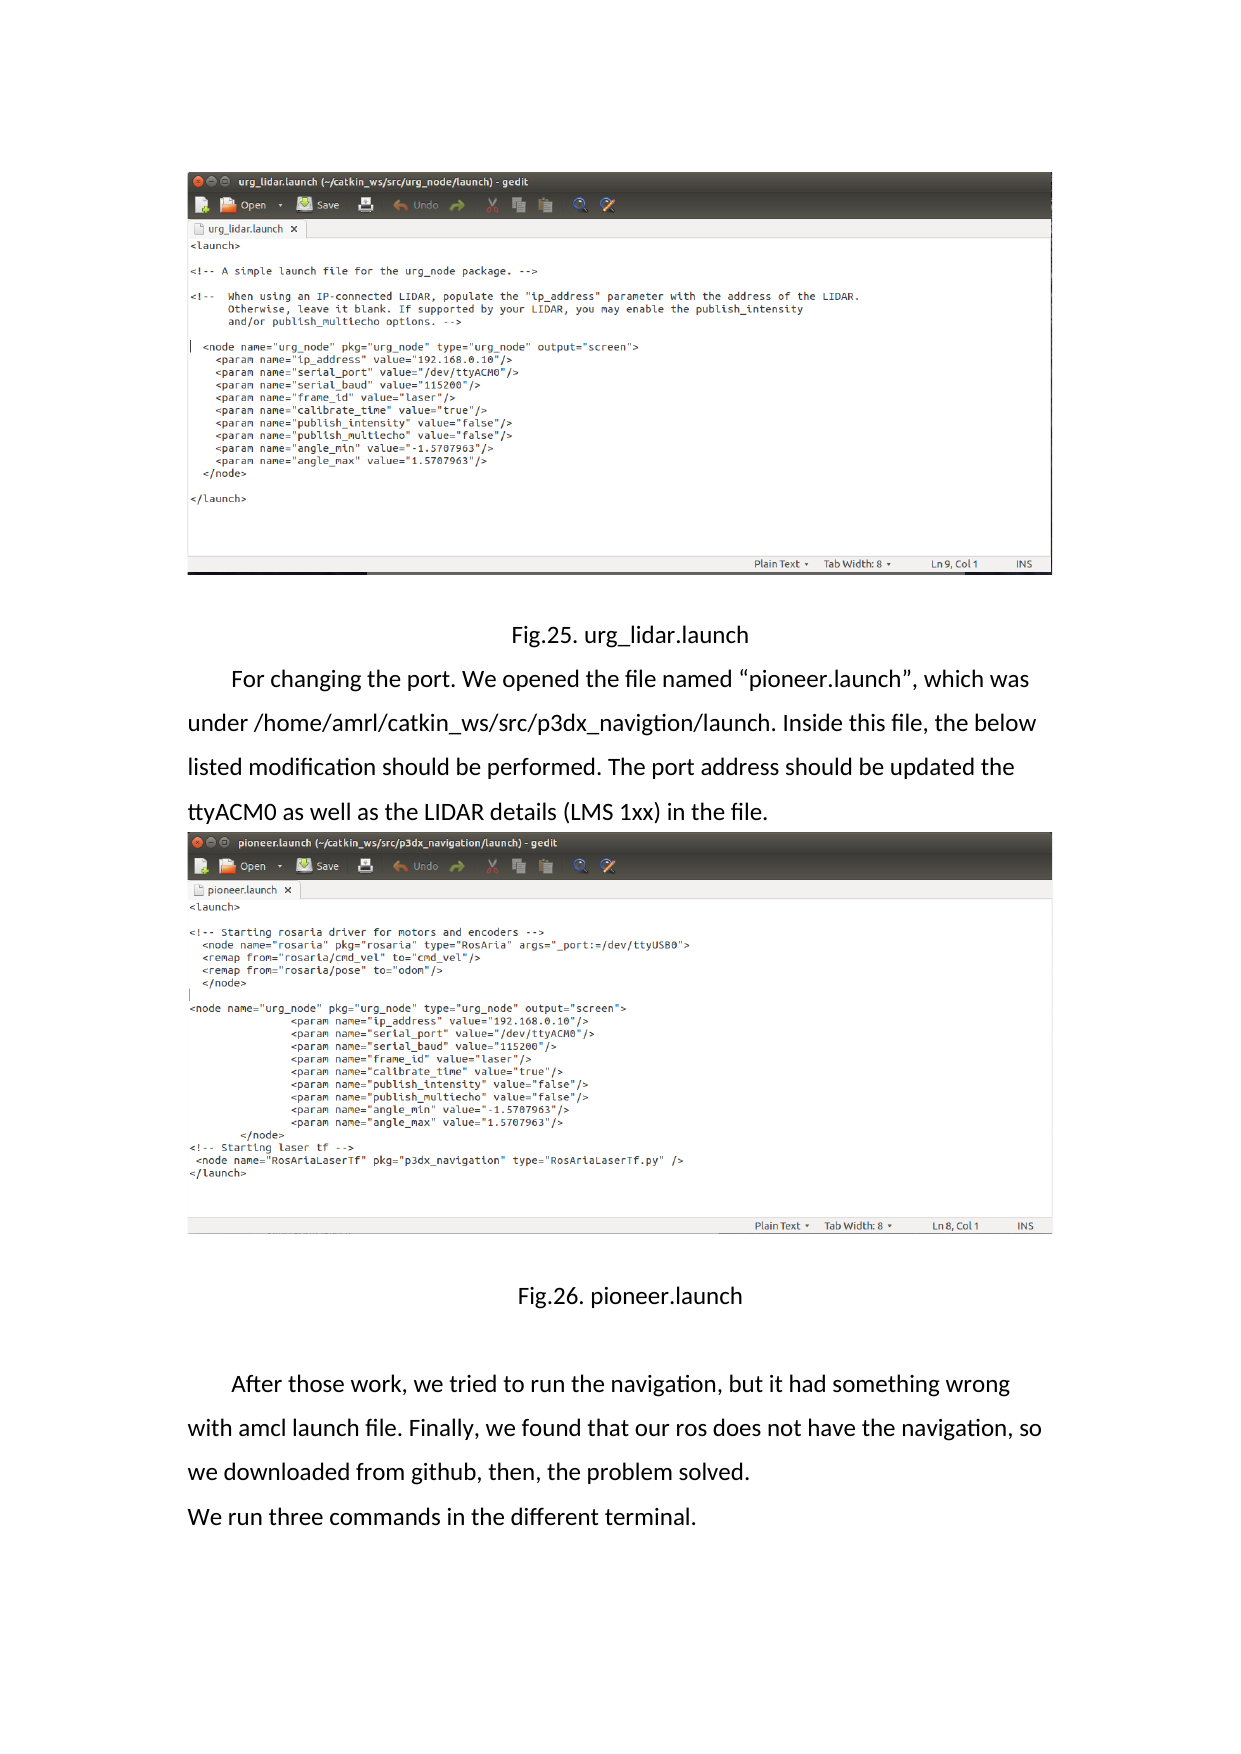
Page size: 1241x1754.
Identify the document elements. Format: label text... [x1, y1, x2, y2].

text For changing the port. We opened the file named “pioneer.launch”, which was under /home/amrl/catkin_ws/src/p3dx_navigtion/launch. Inside this file, the below listed modification should be performed. The port address should be updated the ttyACM0 as well as the LIDAR details (LMS 1xx) in the file. [187, 657, 1053, 832]
picture [187, 832, 1053, 1234]
text Fig.26. pioneer.launch [187, 1273, 1053, 1318]
picture [187, 172, 1053, 575]
text We run three commands in the different terminal. [187, 1494, 1053, 1538]
text Fig.25. urg_lidar.launch [187, 613, 1053, 657]
text After those work, we tried to run the navigation, but it had something wrong with amcl launch file. Finally, we found that our ros does not have the navigation, so we downloaded from github, then, the problem solved. [187, 1362, 1053, 1494]
